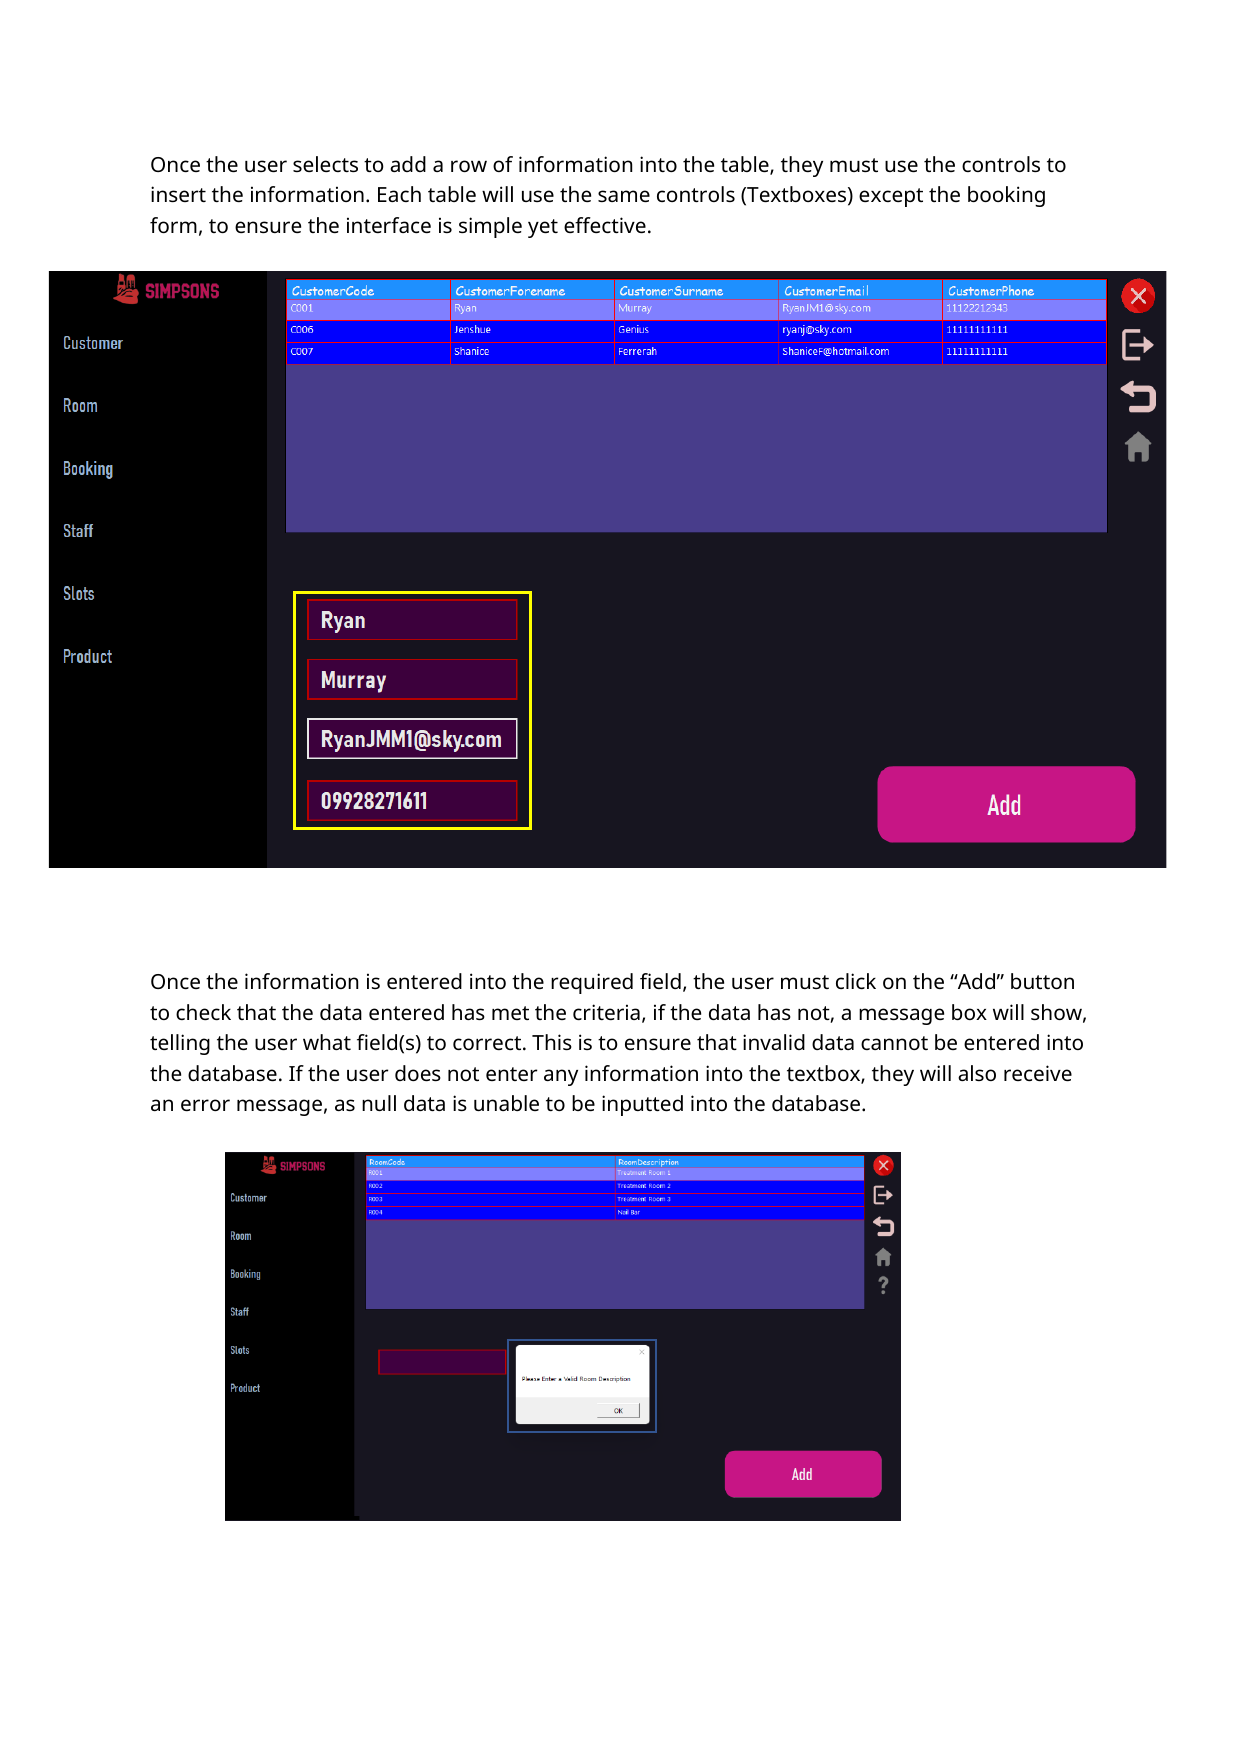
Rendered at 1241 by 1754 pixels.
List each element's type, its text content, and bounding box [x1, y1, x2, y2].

text Once the information is entered into the required field, the user must click on the “Add” button to check that the data entered has met the criteria, if the data has not, a message box will show, telling the user what field(s) to correct. This is to ensure that invalid data cannot be entered into the database. If the user does not enter any information into the textbox, they will also receive an error message, as null data is unable to be inputted into the database. [150, 967, 1090, 1118]
text Once the user selects to add a row of information into the table, they must use the controls to insert the information. Each table will use the same controls (Textboxes) except the booking form, to ensure the interface is simple yet effective. [150, 150, 1090, 240]
picture [225, 1152, 901, 1521]
picture [48, 271, 1167, 868]
